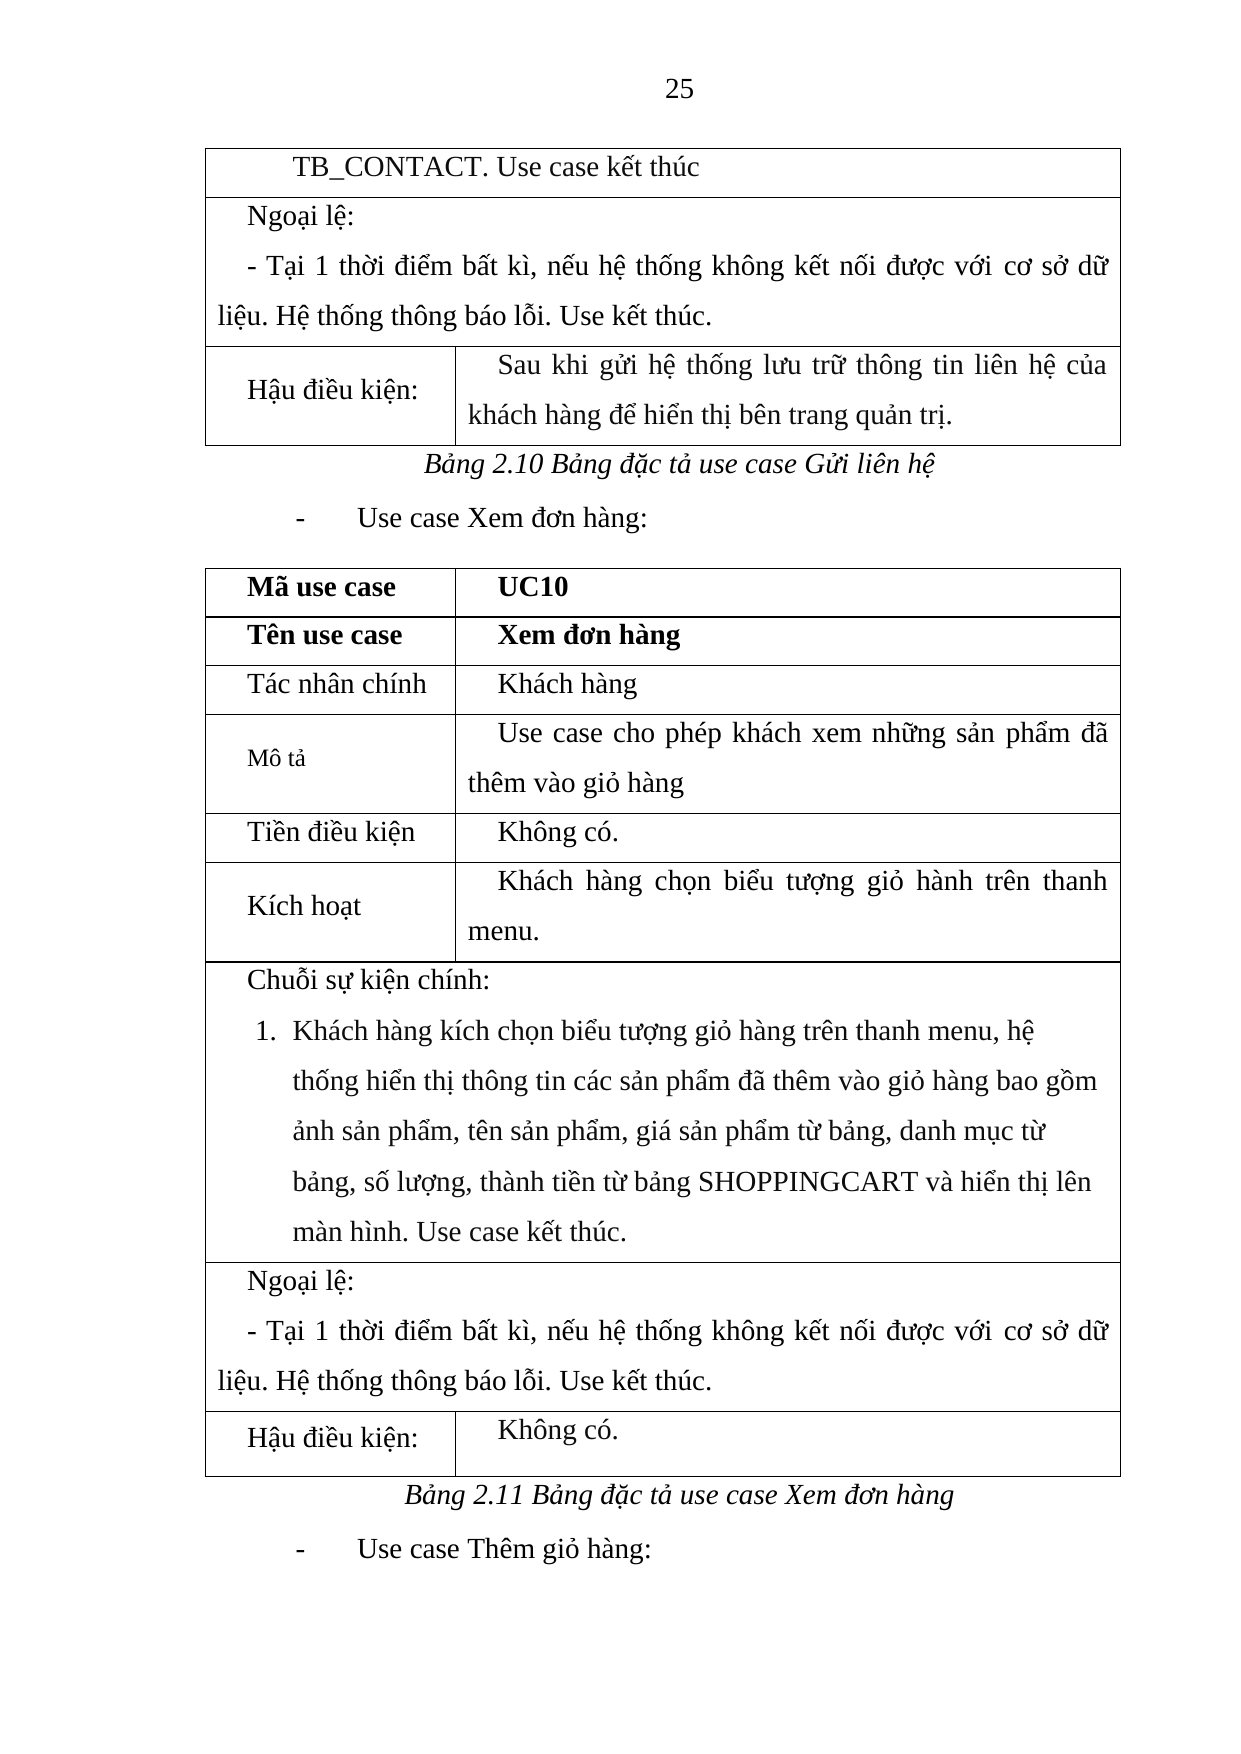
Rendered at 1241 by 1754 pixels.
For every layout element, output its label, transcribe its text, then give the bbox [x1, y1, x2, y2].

table_cell Kích hoạt [206, 863, 455, 961]
table_cell Không có. [456, 814, 1120, 862]
table_cell Tên use case [206, 618, 455, 665]
table_cell Tiền điều kiện [206, 814, 455, 862]
table_cell Không có. [456, 1412, 1120, 1476]
list Use case Xem đơn hàng: [266, 501, 1122, 534]
list Use case Thêm giỏ hàng: [266, 1532, 1122, 1565]
table_cell Khách hàng [456, 666, 1120, 714]
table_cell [206, 149, 1120, 197]
table_cell Hậu điều kiện: [206, 347, 455, 445]
table_header UC10 [456, 569, 1120, 616]
table_cell Mô tả [206, 715, 455, 813]
table_cell Khách hàng chọn biểu tượng giỏ hành trên thanh menu. [456, 863, 1120, 961]
table_cell Use case cho phép khách xem những sản phẩm đã thêm vào giỏ hàng [456, 715, 1120, 813]
text Bảng 2.10 Bảng đặc tả use case Gửi liên hệ [207, 446, 1122, 480]
table_cell Xem đơn hàng [456, 618, 1120, 665]
table_cell Sau khi gửi hệ thống lưu trữ thông tin liên hệ của khách hàng để hiển thị bên trang quản trị. [456, 347, 1120, 445]
table_cell Hậu điều kiện: [206, 1412, 455, 1476]
table_cell Ngoại lệ: - Tại 1 thời điểm bất kì, nếu hệ thống không kết nối được với cơ sở dữ liệu. Hệ thống thông báo lỗi. Use kết thúc. [206, 1263, 1120, 1411]
table_header Mã use case [206, 569, 455, 616]
table_cell Tác nhân chính [206, 666, 455, 714]
table_cell Chuỗi sự kiện chính: Khách hàng kích chọn biểu tượng giỏ hàng trên thanh menu, hệ thống hiển thị thông tin các sản phẩm đã thêm vào giỏ hàng bao gồm ảnh sản phẩm, tên sản phẩm, giá sản phẩm từ bảng, danh mục từ bảng, số lượng, thành tiền từ bảng SHOPPINGCART và hiển thị lên màn hình. Use case kết thúc. [206, 963, 1120, 1262]
text Bảng 2.11 Bảng đặc tả use case Xem đơn hàng [207, 1477, 1122, 1511]
table_cell Ngoại lệ: - Tại 1 thời điểm bất kì, nếu hệ thống không kết nối được với cơ sở dữ liệu. Hệ thống thông báo lỗi. Use kết thúc. [206, 198, 1120, 346]
